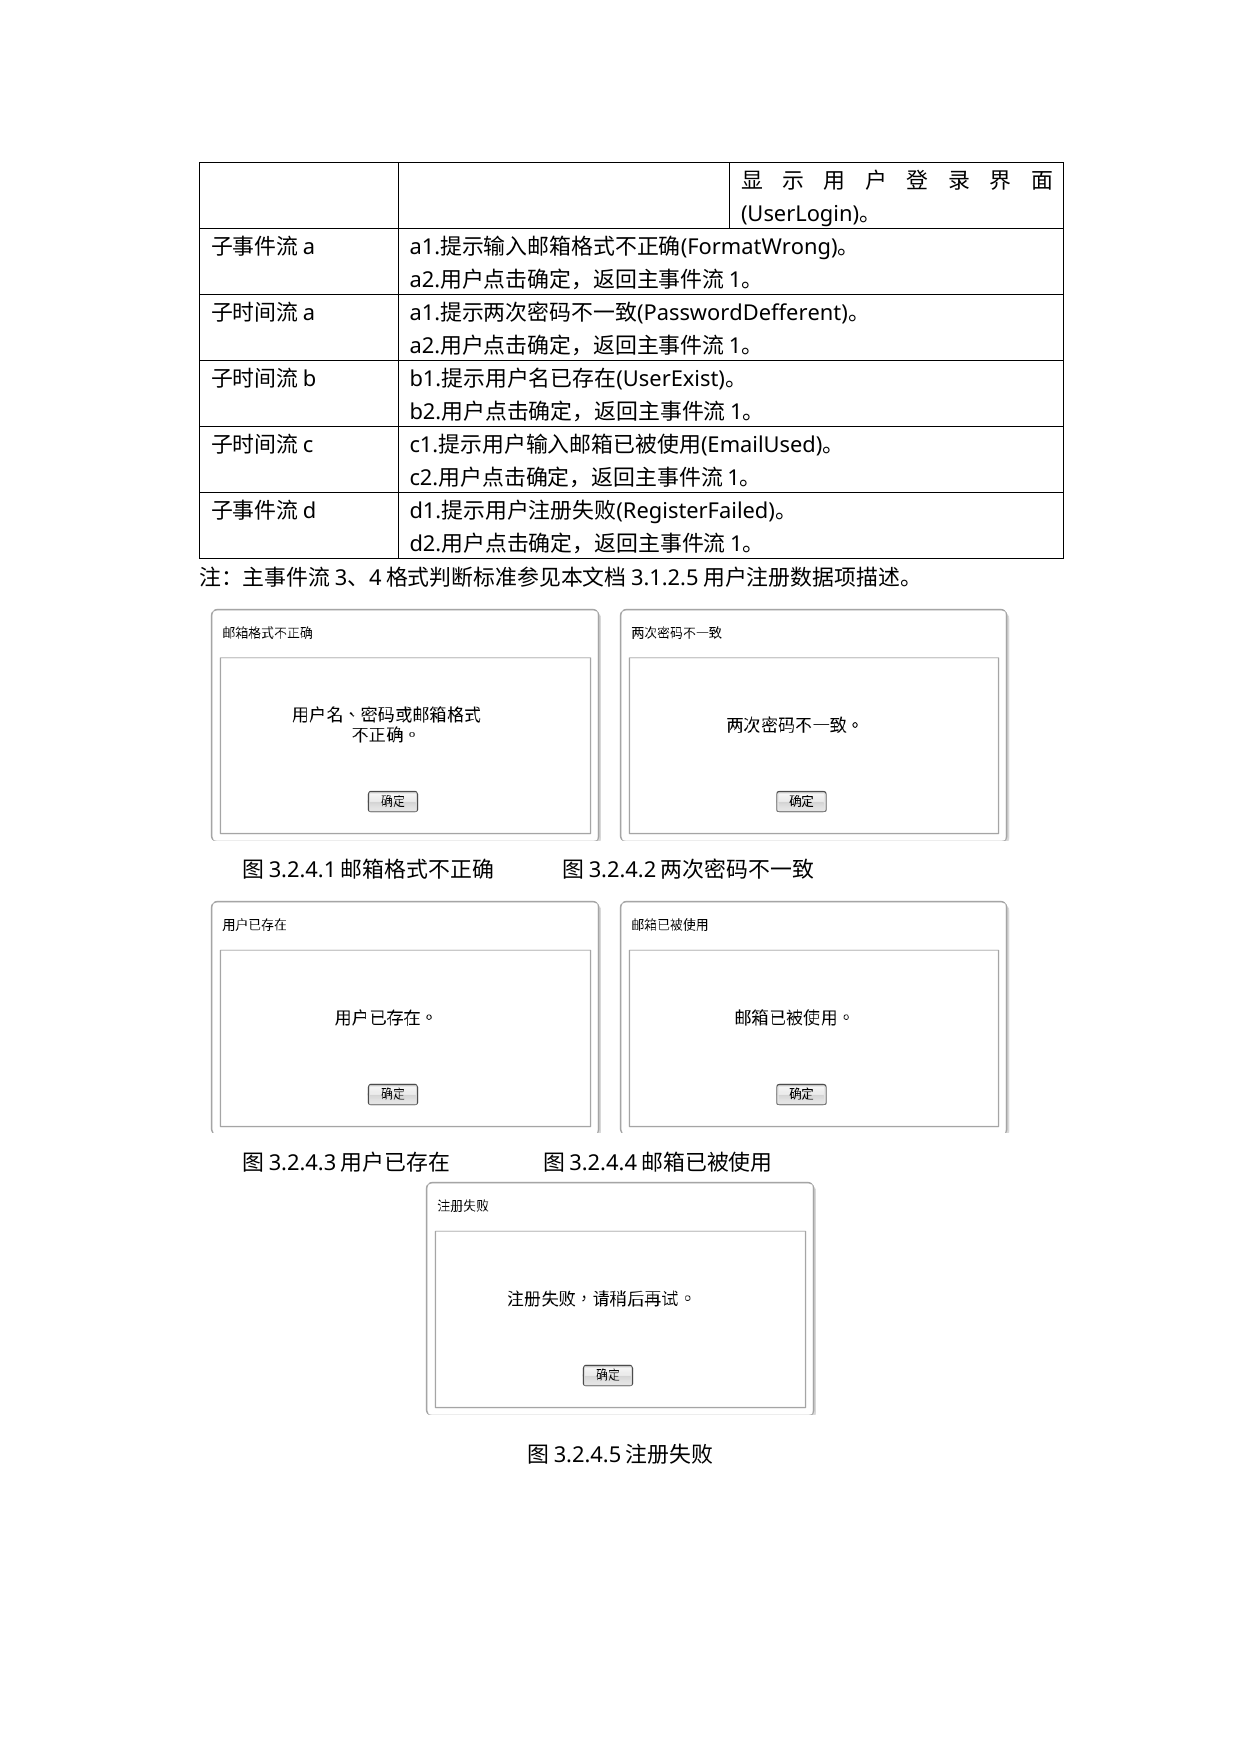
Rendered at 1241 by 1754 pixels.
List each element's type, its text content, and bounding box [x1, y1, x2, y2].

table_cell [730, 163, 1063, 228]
text 注：主事件流3、4格式判断标准参见本文档3.1.2.5用户注册数据项描述。 [187, 559, 1053, 592]
text 图3.2.4.3用户已存在 图3.2.4.4邮箱已被使用 [187, 1144, 1053, 1177]
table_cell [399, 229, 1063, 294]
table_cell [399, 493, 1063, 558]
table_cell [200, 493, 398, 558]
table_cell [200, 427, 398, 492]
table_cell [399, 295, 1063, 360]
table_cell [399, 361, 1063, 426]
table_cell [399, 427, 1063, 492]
text 图3.2.4.1邮箱格式不正确 图3.2.4.2两次密码不一致 [187, 852, 1053, 884]
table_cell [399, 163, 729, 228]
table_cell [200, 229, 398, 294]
text 图3.2.4.5注册失败 [187, 1437, 1053, 1469]
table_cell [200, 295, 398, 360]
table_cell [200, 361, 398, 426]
